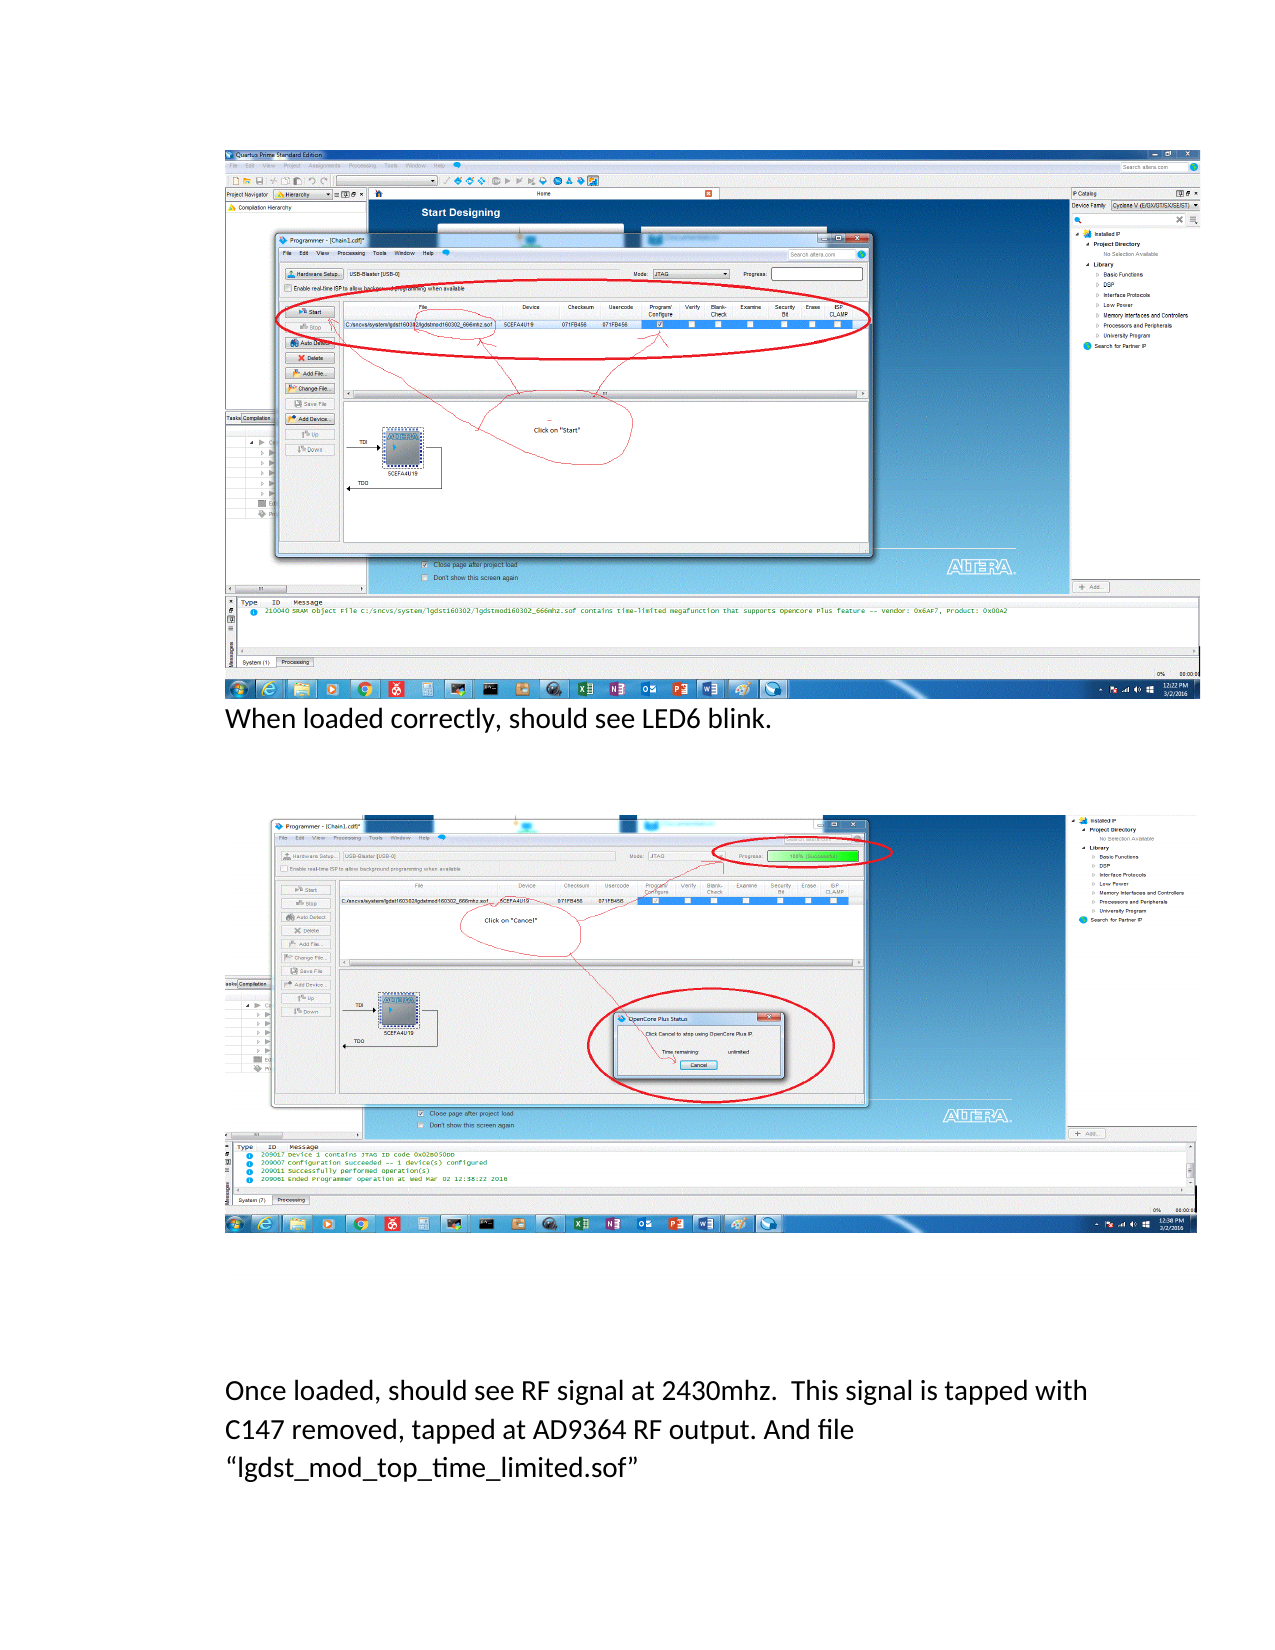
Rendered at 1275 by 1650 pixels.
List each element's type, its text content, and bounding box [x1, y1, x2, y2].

picture [225, 815, 1200, 1302]
list When loaded correctly, should see LED6 blink. [225, 701, 1125, 736]
picture [225, 150, 1200, 699]
list Once loaded, should see RF signal at 2430mhz. This signal is tapped with C147 removed, tapped at AD9364 RF output. And file “lgdst_mod_top_time_limited.sof” [225, 1372, 1125, 1485]
